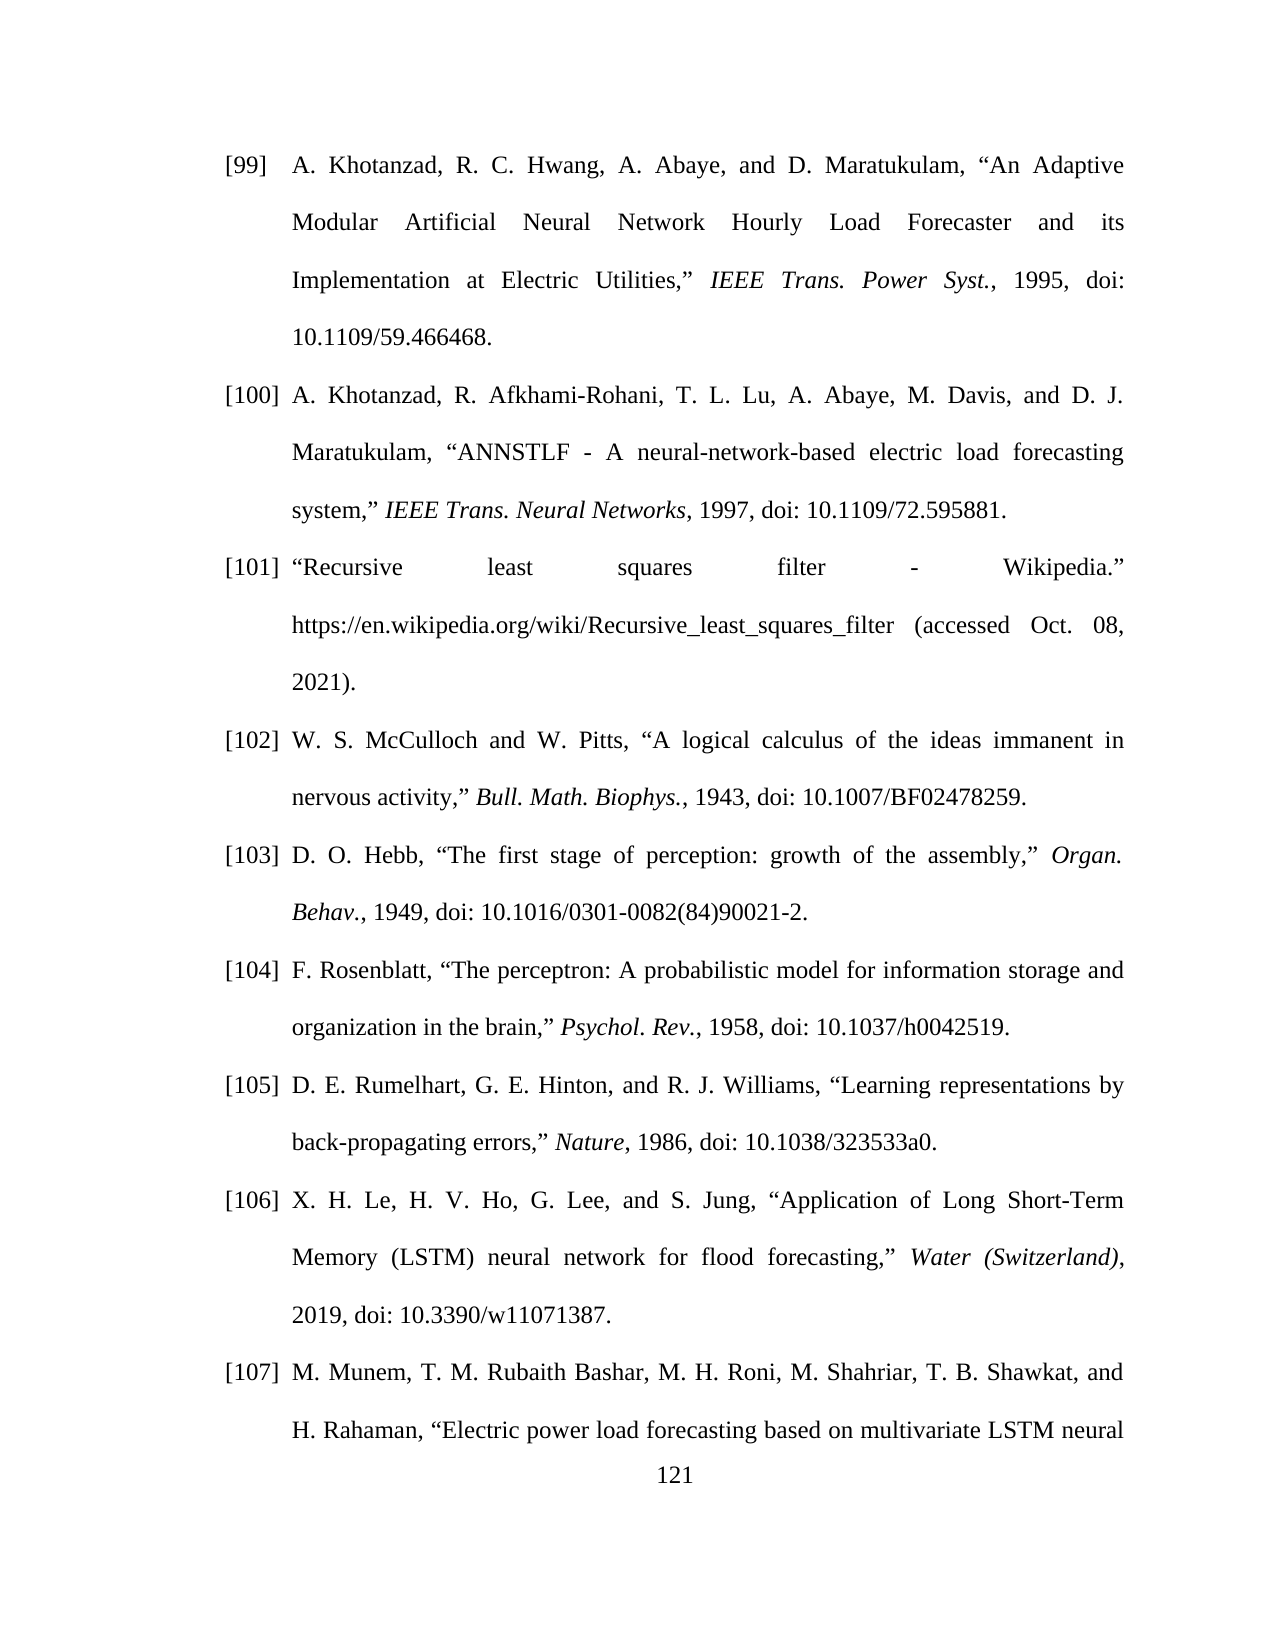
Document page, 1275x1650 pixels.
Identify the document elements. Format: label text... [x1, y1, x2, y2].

text [102] W. S. McCulloch and W. Pitts, “A logical calculus of the ideas immanent in nervous activity,” Bull. Math. Biophys., 1943, doi: 10.1007/BF02478259. [225, 725, 1125, 811]
text [100] A. Khotanzad, R. Afkhami-Rohani, T. L. Lu, A. Abaye, M. Davis, and D. J. Maratukulam, “ANNSTLF - A neural-network-based electric load forecasting system,” IEEE Trans. Neural Networks, 1997, doi: 10.1109/72.595881. [225, 380, 1125, 524]
text [103] D. O. Hebb, “The first stage of perception: growth of the assembly,” Organ. Behav., 1949, doi: 10.1016/0301-0082(84)90021-2. [225, 840, 1125, 926]
text [104] F. Rosenblatt, “The perceptron: A probabilistic model for information storage and organization in the brain,” Psychol. Rev., 1958, doi: 10.1037/h0042519. [225, 955, 1125, 1041]
text [101] “Recursive least squares filter - Wikipedia.” https://en.wikipedia.org/wiki/Recursive_least_squares_filter (accessed Oct. 08, 2021). [225, 552, 1125, 696]
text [225, 1357, 1125, 1444]
text [99] A. Khotanzad, R. C. Hwang, A. Abaye, and D. Maratukulam, “An Adaptive Modular Artificial Neural Network Hourly Load Forecaster and its Implementation at Electric Utilities,” IEEE Trans. Power Syst., 1995, doi: 10.1109/59.466468. [225, 150, 1125, 351]
text [106] X. H. Le, H. V. Ho, G. Lee, and S. Jung, “Application of Long Short-Term Memory (LSTM) neural network for flood forecasting,” Water (Switzerland), 2019, doi: 10.3390/w11071387. [225, 1185, 1125, 1329]
text [105] D. E. Rumelhart, G. E. Hinton, and R. J. Williams, “Learning representations by back-propagating errors,” Nature, 1986, doi: 10.1038/323533a0. [225, 1070, 1125, 1156]
